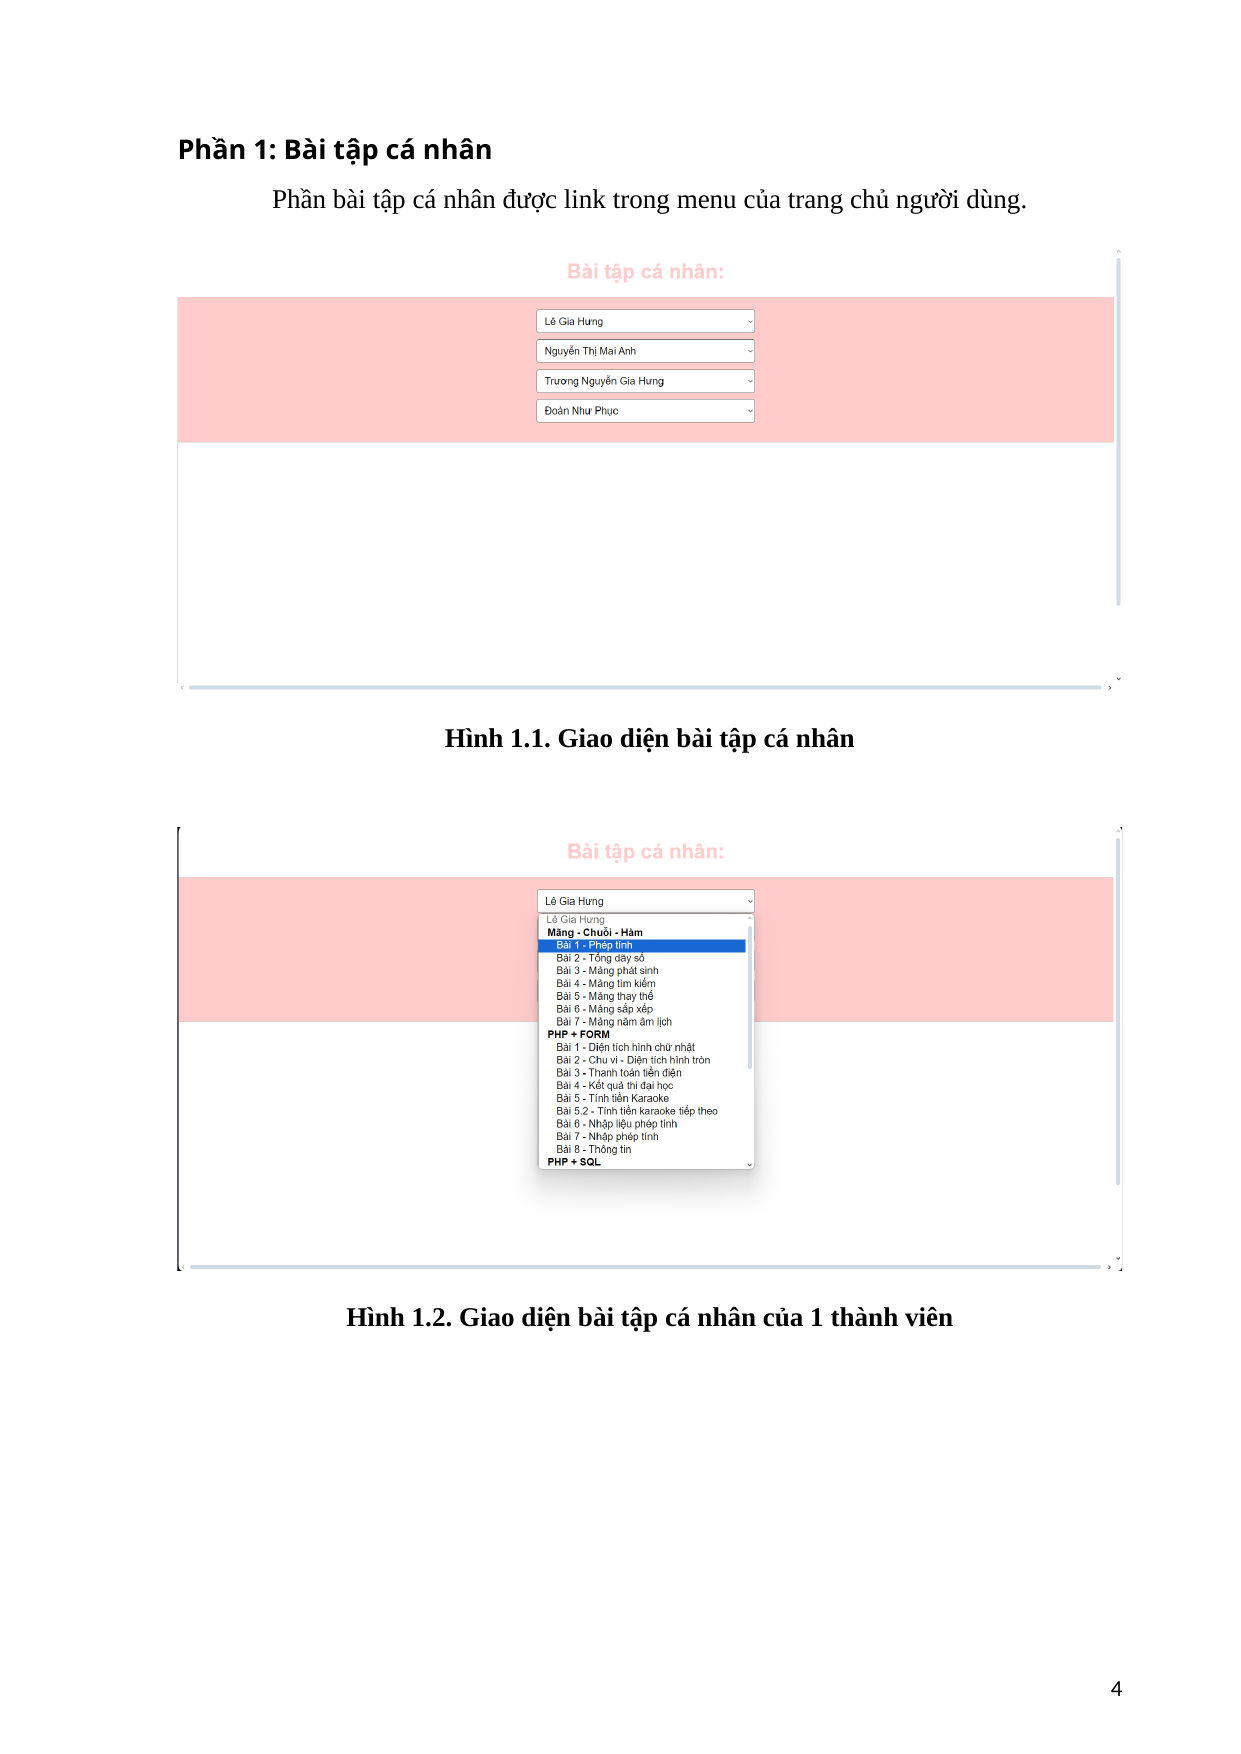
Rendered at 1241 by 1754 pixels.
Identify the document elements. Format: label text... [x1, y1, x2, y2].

text Hình 1.1. Giao diện bài tập cá nhân [177, 722, 1122, 753]
picture [177, 827, 1123, 1271]
subtitle Phần 1: Bài tập cá nhân [177, 131, 1122, 167]
text Hình 1.2. Giao diện bài tập cá nhân của 1 thành viên [177, 1301, 1122, 1332]
picture [177, 246, 1123, 692]
text Phần bài tập cá nhân được link trong menu của trang chủ người dùng. [177, 183, 1122, 214]
